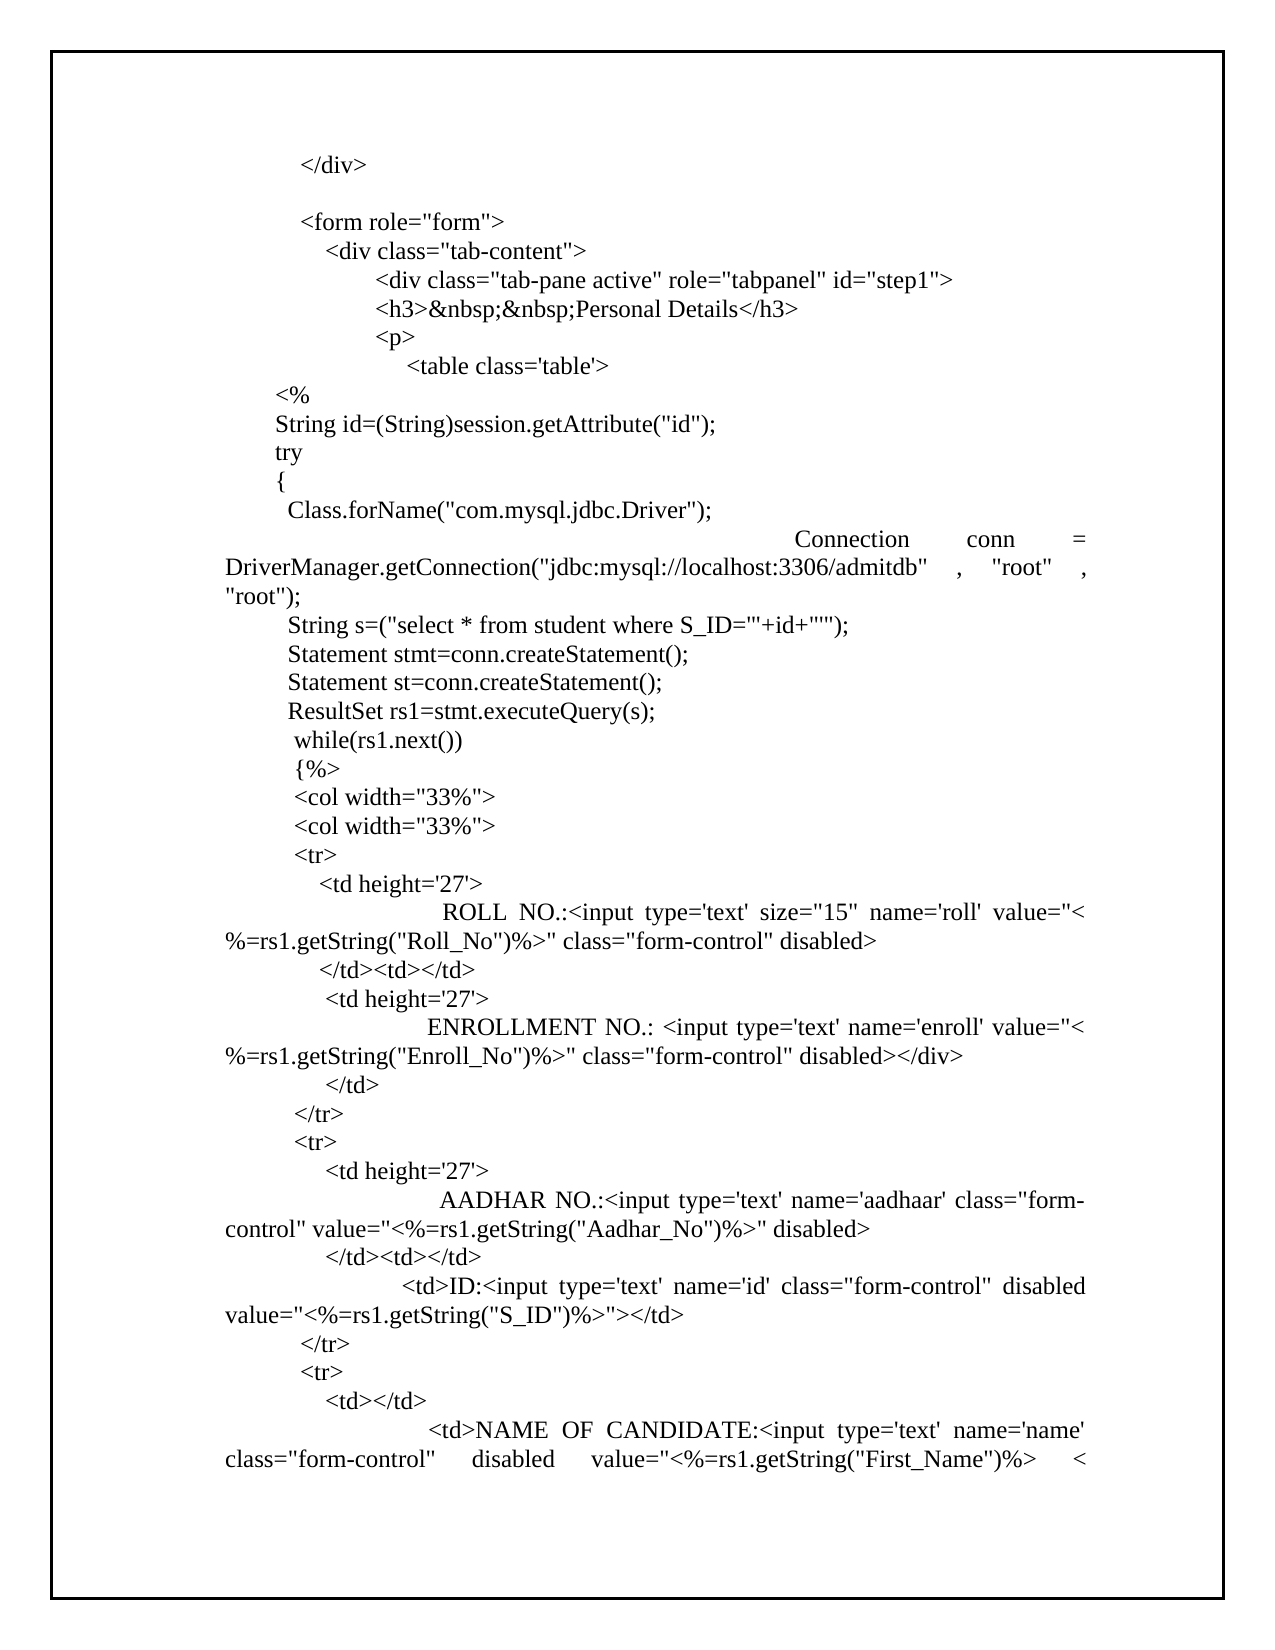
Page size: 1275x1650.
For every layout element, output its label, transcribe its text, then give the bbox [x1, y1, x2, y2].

text <div class="tab-pane active" role="tabpanel" id="step1"> [225, 265, 1087, 294]
text try [225, 437, 1087, 466]
text <col width="33%"> [225, 782, 1087, 811]
text ROLL NO.:<input type='text' size="15" name='roll' value="<%=rs1.getString("Roll_No")%>" class="form-control" disabled> [225, 897, 1087, 955]
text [225, 1415, 1087, 1472]
text <h3>&nbsp;&nbsp;Personal Details</h3> [225, 294, 1087, 322]
text <p> [225, 322, 1087, 351]
text String id=(String)session.getAttribute("id"); [225, 409, 1087, 437]
text <td>ID:<input type='text' name='id' class="form-control" disabled value="<%=rs1.getString("S_ID")%>"></td> [225, 1271, 1087, 1329]
text </td> [225, 1070, 1087, 1099]
text {%> [225, 754, 1087, 782]
text </td><td></td> [225, 955, 1087, 984]
text <td height='27'> [225, 1156, 1087, 1185]
text ENROLLMENT NO.: <input type='text' name='enroll' value="<%=rs1.getString("Enroll_No")%>" class="form-control" disabled></div> [225, 1012, 1087, 1070]
text Statement stmt=conn.createStatement(); [225, 639, 1087, 667]
text <% [225, 380, 1087, 409]
text Statement st=conn.createStatement(); [225, 667, 1087, 696]
text <tr> [225, 1357, 1087, 1386]
text ResultSet rs1=stmt.executeQuery(s); [225, 696, 1087, 725]
text </tr> [225, 1329, 1087, 1357]
text <col width="33%"> [225, 811, 1087, 840]
text { [225, 466, 1087, 495]
text <form role="form"> [225, 207, 1087, 236]
text <tr> [225, 840, 1087, 869]
text <td></td> [225, 1386, 1087, 1415]
text <table class='table'> [225, 351, 1087, 380]
text while(rs1.next()) [225, 725, 1087, 754]
text </td><td></td> [225, 1242, 1087, 1271]
text Connection conn = DriverManager.getConnection("jdbc:mysql://localhost:3306/admitdb" , "root" , "root"); [225, 524, 1087, 610]
text </tr> [225, 1099, 1087, 1127]
text <tr> [225, 1127, 1087, 1156]
text <td height='27'> [225, 984, 1087, 1012]
text </div> [225, 150, 1087, 179]
text <td height='27'> [225, 869, 1087, 897]
text AADHAR NO.:<input type='text' name='aadhaar' class="form-control" value="<%=rs1.getString("Aadhar_No")%>" disabled> [225, 1185, 1087, 1242]
text <div class="tab-content"> [225, 236, 1087, 265]
text Class.forName("com.mysql.jdbc.Driver"); [225, 495, 1087, 524]
text String s=("select * from student where S_ID='"+id+"'"); [225, 610, 1087, 639]
